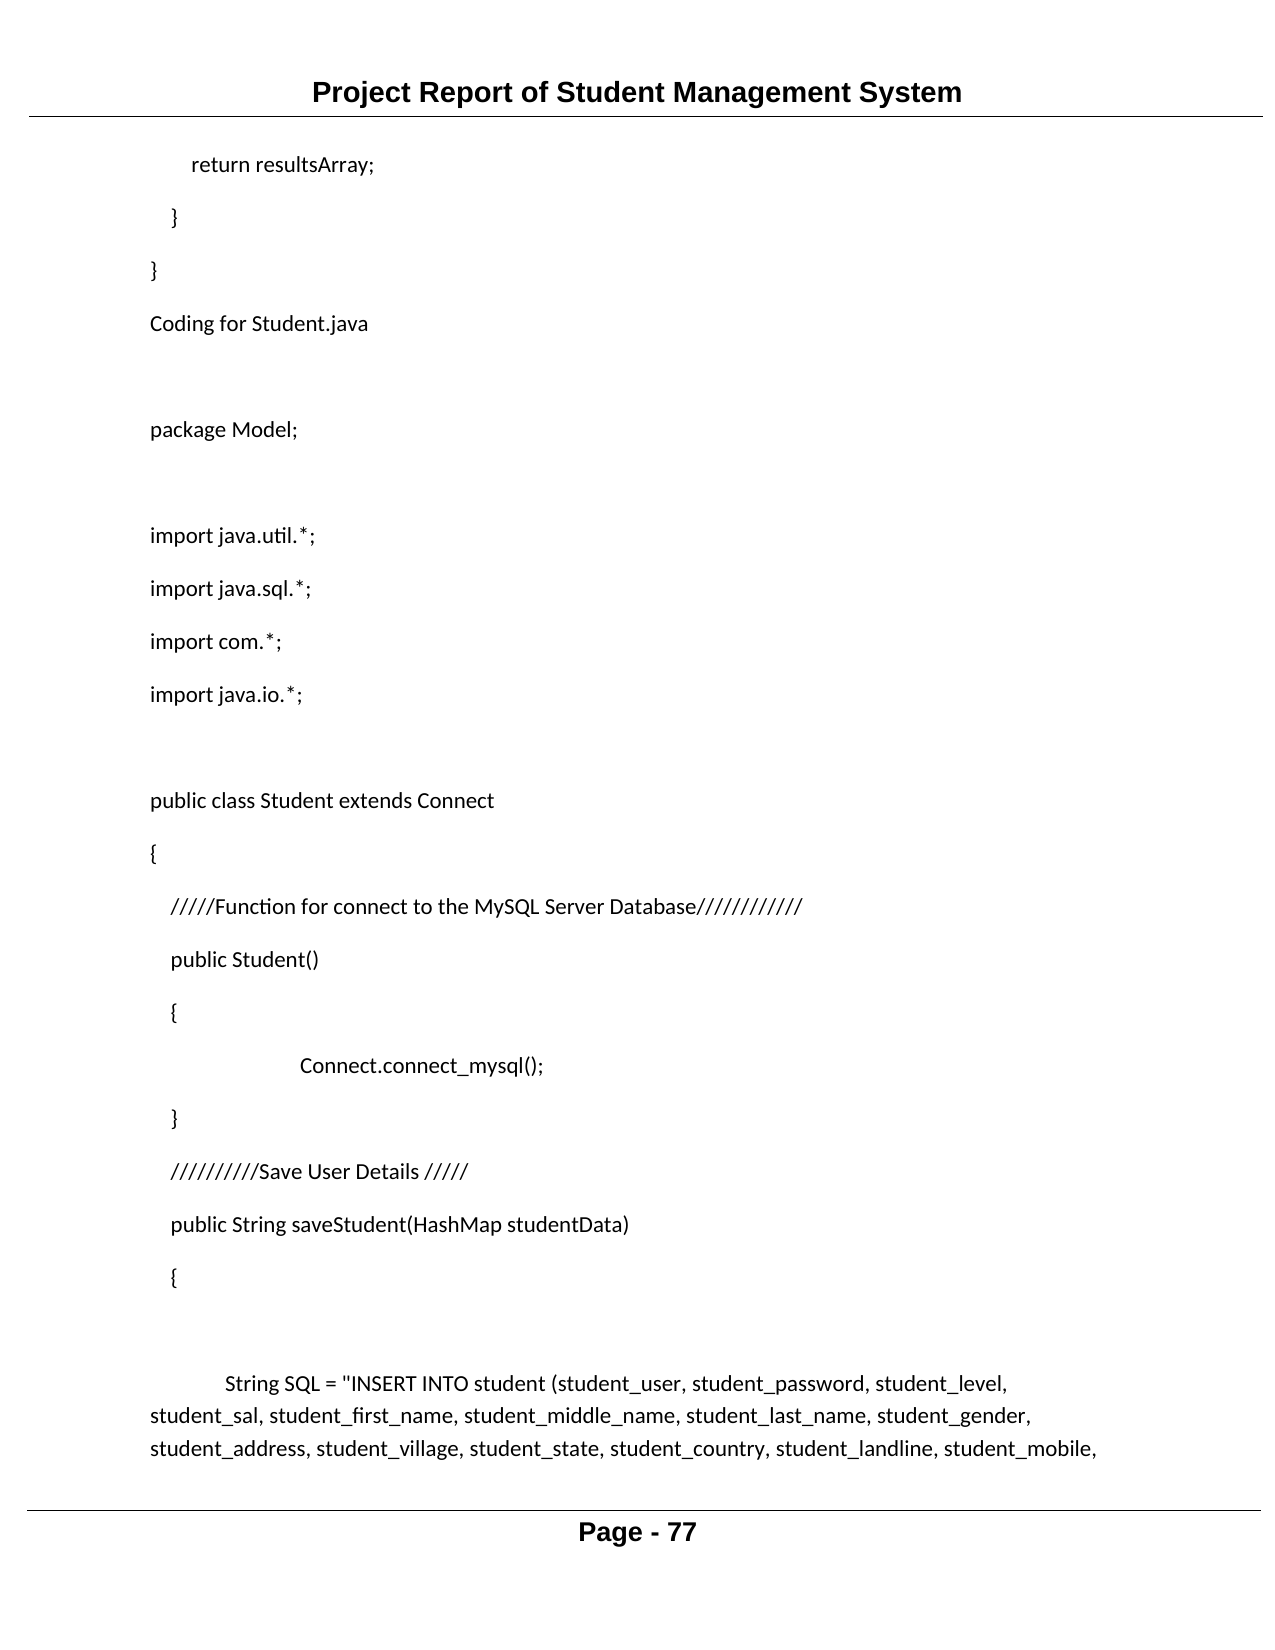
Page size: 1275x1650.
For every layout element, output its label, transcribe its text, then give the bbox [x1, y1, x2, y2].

text { [150, 998, 1125, 1026]
text import com.*; [150, 627, 1125, 655]
text Coding for Student.java [150, 309, 1125, 337]
text return resultsArray; [150, 150, 1125, 178]
text package Model; [150, 415, 1125, 443]
text } [150, 203, 1125, 231]
text } [150, 1104, 1125, 1132]
text { [150, 839, 1125, 867]
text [150, 1369, 1125, 1462]
text import java.sql.*; [150, 574, 1125, 602]
text { [150, 1263, 1125, 1291]
text public class Student extends Connect [150, 786, 1125, 814]
text } [150, 256, 1125, 284]
text Connect.connect_mysql(); [150, 1051, 1125, 1079]
text //////////Save User Details ///// [150, 1157, 1125, 1185]
text import java.util.*; [150, 521, 1125, 549]
text import java.io.*; [150, 680, 1125, 708]
text public String saveStudent(HashMap studentData) [150, 1210, 1125, 1238]
text public Student() [150, 945, 1125, 973]
text /////Function for connect to the MySQL Server Database//////////// [150, 892, 1125, 920]
